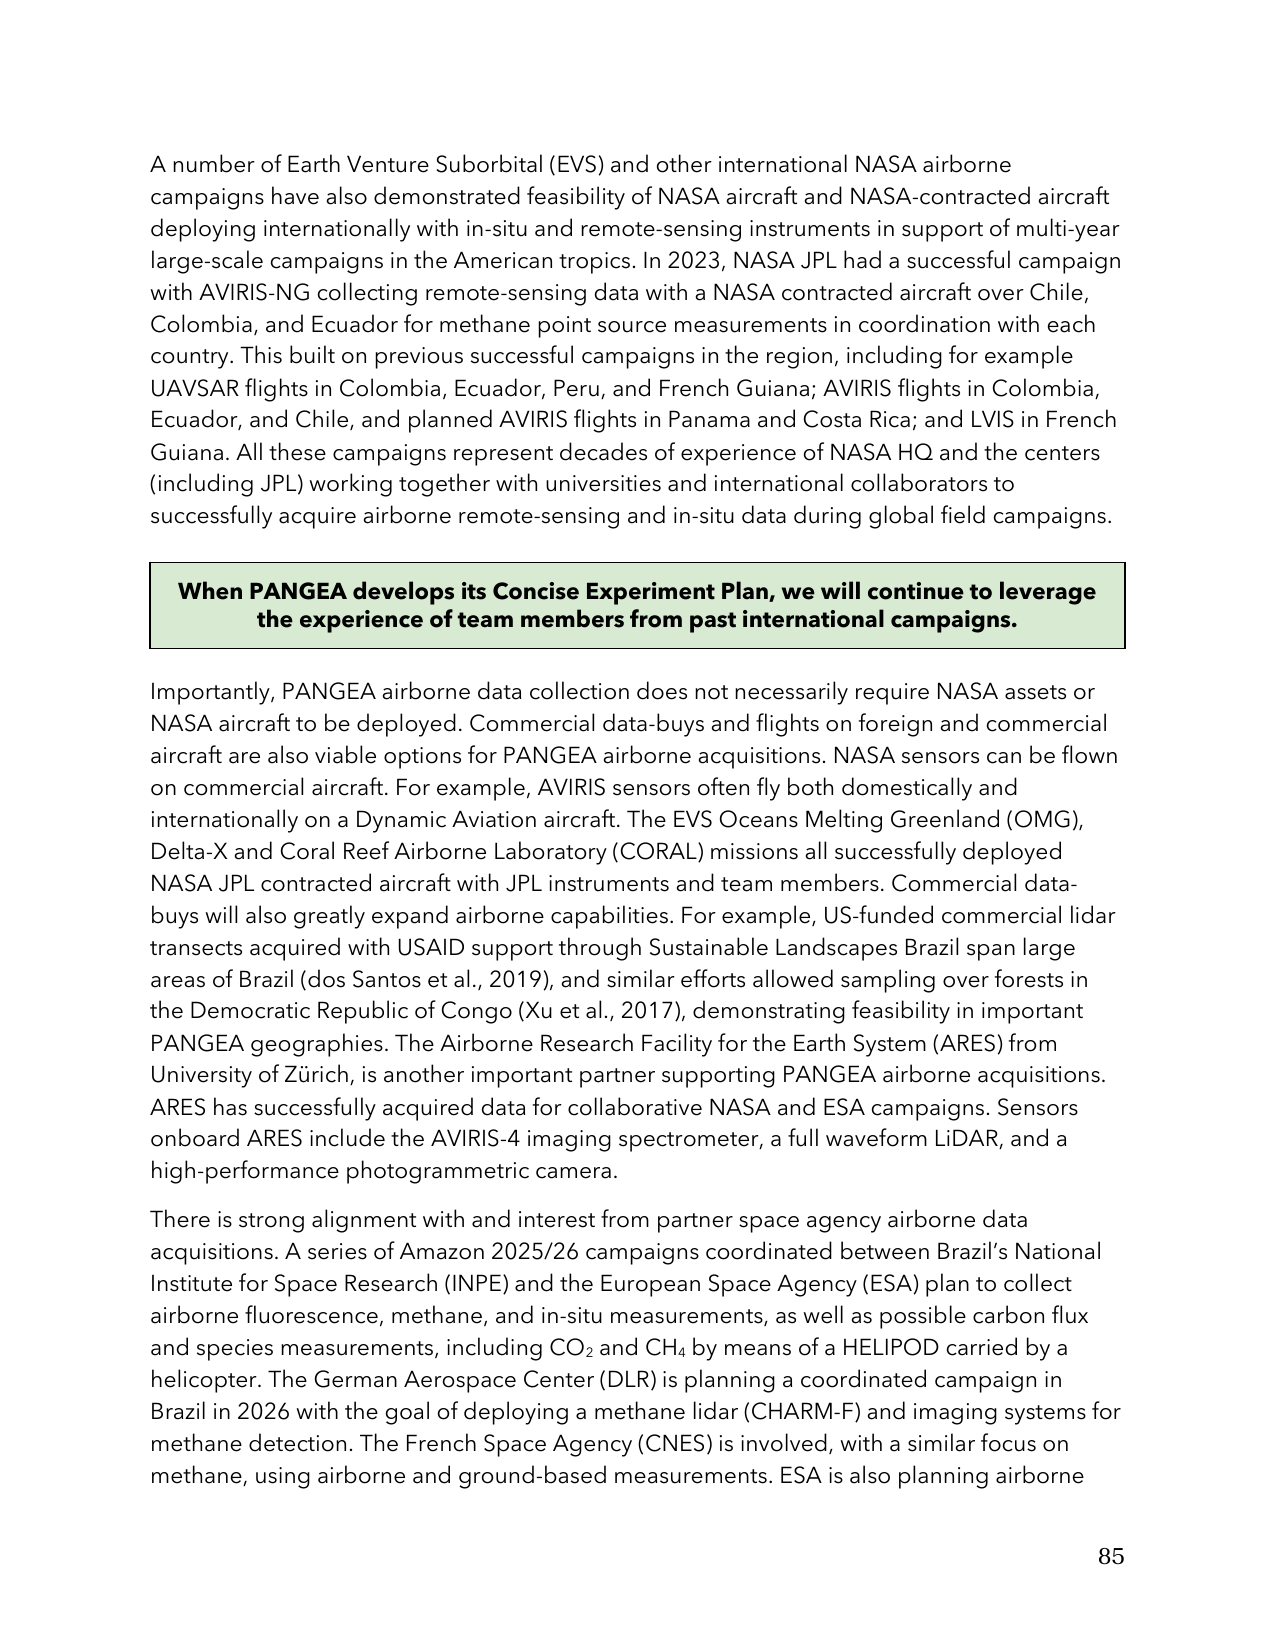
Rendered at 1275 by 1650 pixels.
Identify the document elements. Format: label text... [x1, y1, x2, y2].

text Importantly, PANGEA airborne data collection does not necessarily require NASA assets or NASA aircraft to be deployed. Commercial data-buys and flights on foreign and commercial aircraft are also viable options for PANGEA airborne acquisitions. NASA sensors can be flown on commercial aircraft. For example, AVIRIS sensors often fly both domestically and internationally on a Dynamic Aviation aircraft. The EVS Oceans Melting Greenland (OMG), Delta-X and Coral Reef Airborne Laboratory (CORAL) missions all successfully deployed NASA JPL contracted aircraft with JPL instruments and team members. Commercial data-buys will also greatly expand airborne capabilities. For example, US-funded commercial lidar transects acquired with USAID support through Sustainable Landscapes Brazil span large areas of Brazil (dos Santos et al., 2019), and similar efforts allowed sampling over forests in the Democratic Republic of Congo (Xu et al., 2017), demonstrating feasibility in important PANGEA geographies. The Airborne Research Facility for the Earth System (ARES) from University of Zürich, is another important partner supporting PANGEA airborne acquisitions. ARES has successfully acquired data for collaborative NASA and ESA campaigns. Sensors onboard ARES include the AVIRIS-4 imaging spectrometer, a full waveform LiDAR, and a high-performance photogrammetric camera. [150, 677, 1125, 1184]
text A number of Earth Venture Suborbital (EVS) and other international NASA airborne campaigns have also demonstrated feasibility of NASA aircraft and NASA-contracted aircraft deploying internationally with in-situ and remote-sensing instruments in support of multi-year large-scale campaigns in the American tropics. In 2023, NASA JPL had a successful campaign with AVIRIS-NG collecting remote-sensing data with a NASA contracted aircraft over Chile, Colombia, and Ecuador for methane point source measurements in coordination with each country. This built on previous successful campaigns in the region, including for example UAVSAR flights in Colombia, Ecuador, Peru, and French Guiana; AVIRIS flights in Colombia, Ecuador, and Chile, and planned AVIRIS flights in Panama and Costa Rica; and LVIS in French Guiana. All these campaigns represent decades of experience of NASA HQ and the centers (including JPL) working together with universities and international collaborators to successfully acquire airborne remote-sensing and in-situ data during global field campaigns. [150, 150, 1125, 529]
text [150, 1205, 1125, 1489]
table_header When PANGEA develops its Concise Experiment Plan, we will continue to leverage the experience of team members from past international campaigns. [151, 563, 1124, 648]
